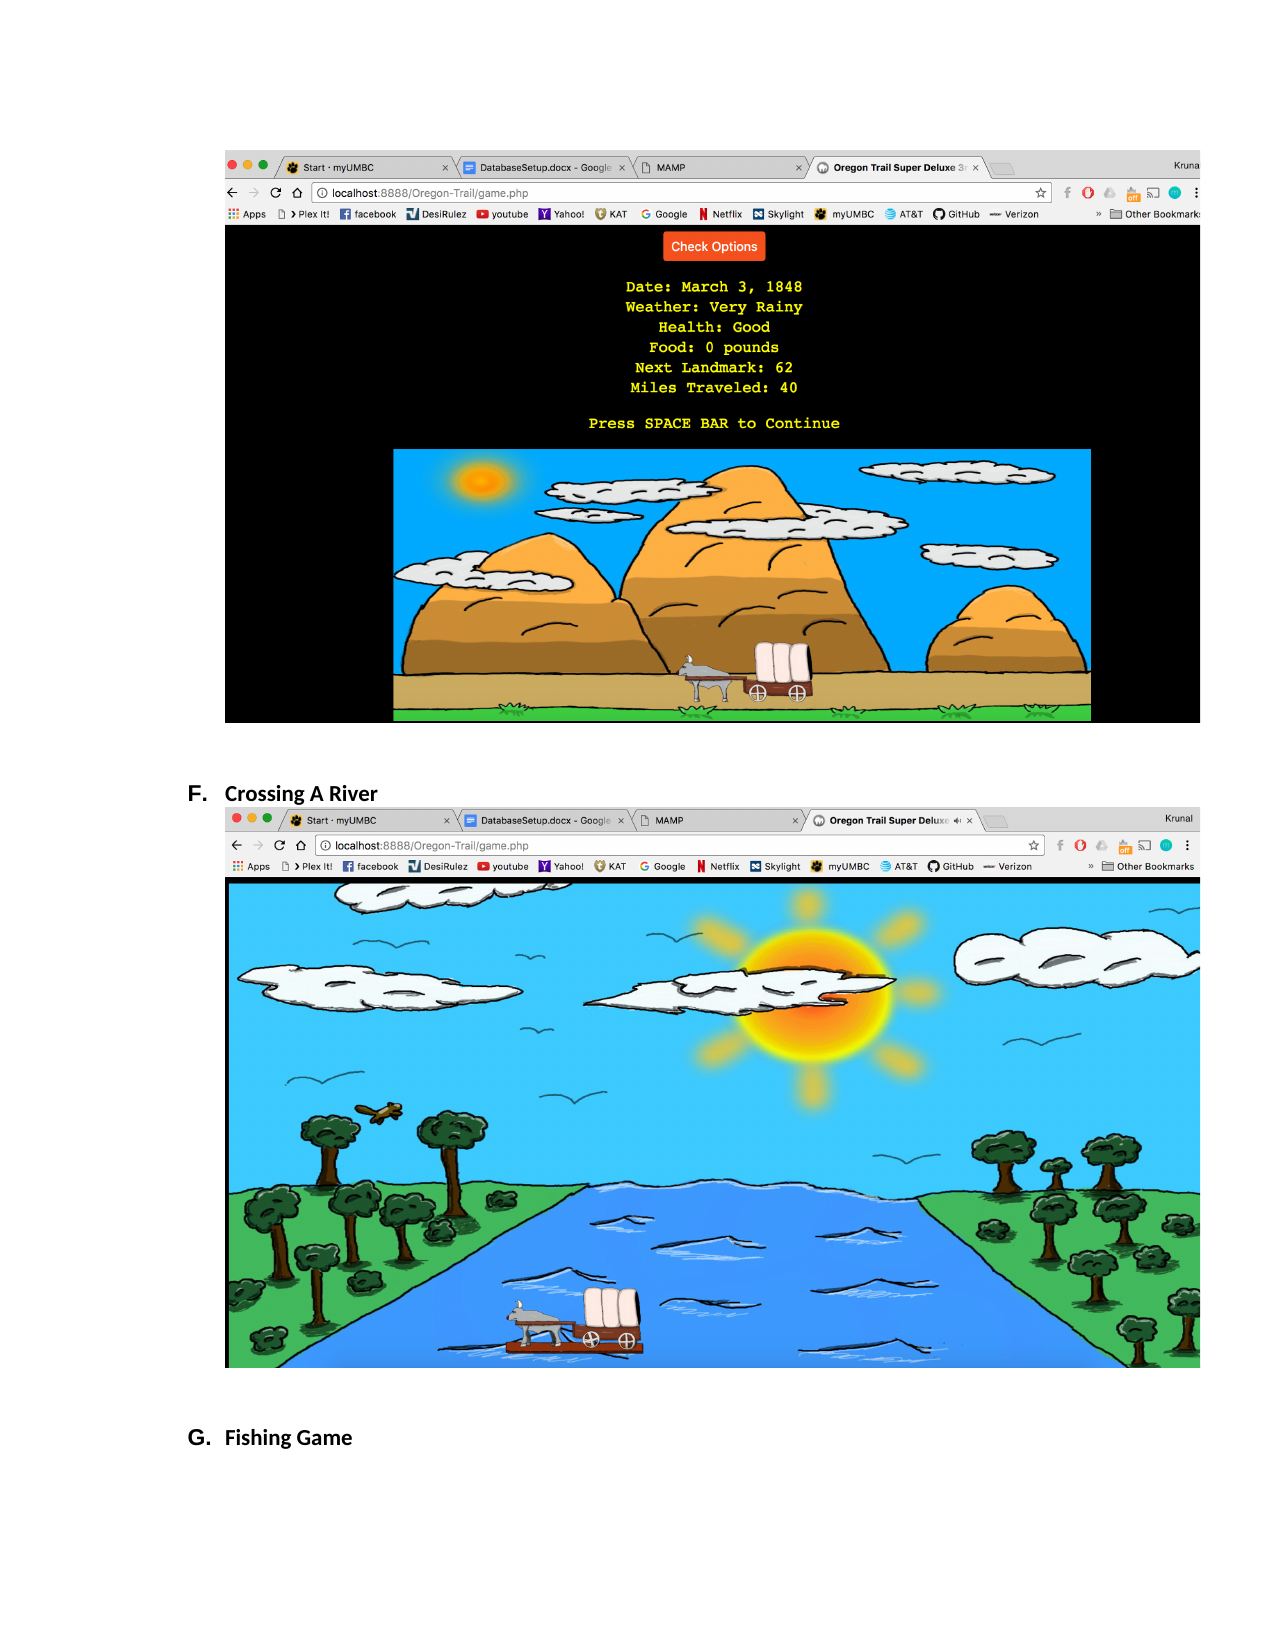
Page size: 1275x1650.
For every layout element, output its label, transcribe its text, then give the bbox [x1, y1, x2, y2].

list Crossing A River [187, 779, 1125, 807]
picture [225, 150, 1200, 723]
list Fishing Game [187, 1423, 1125, 1451]
picture [225, 807, 1200, 1368]
